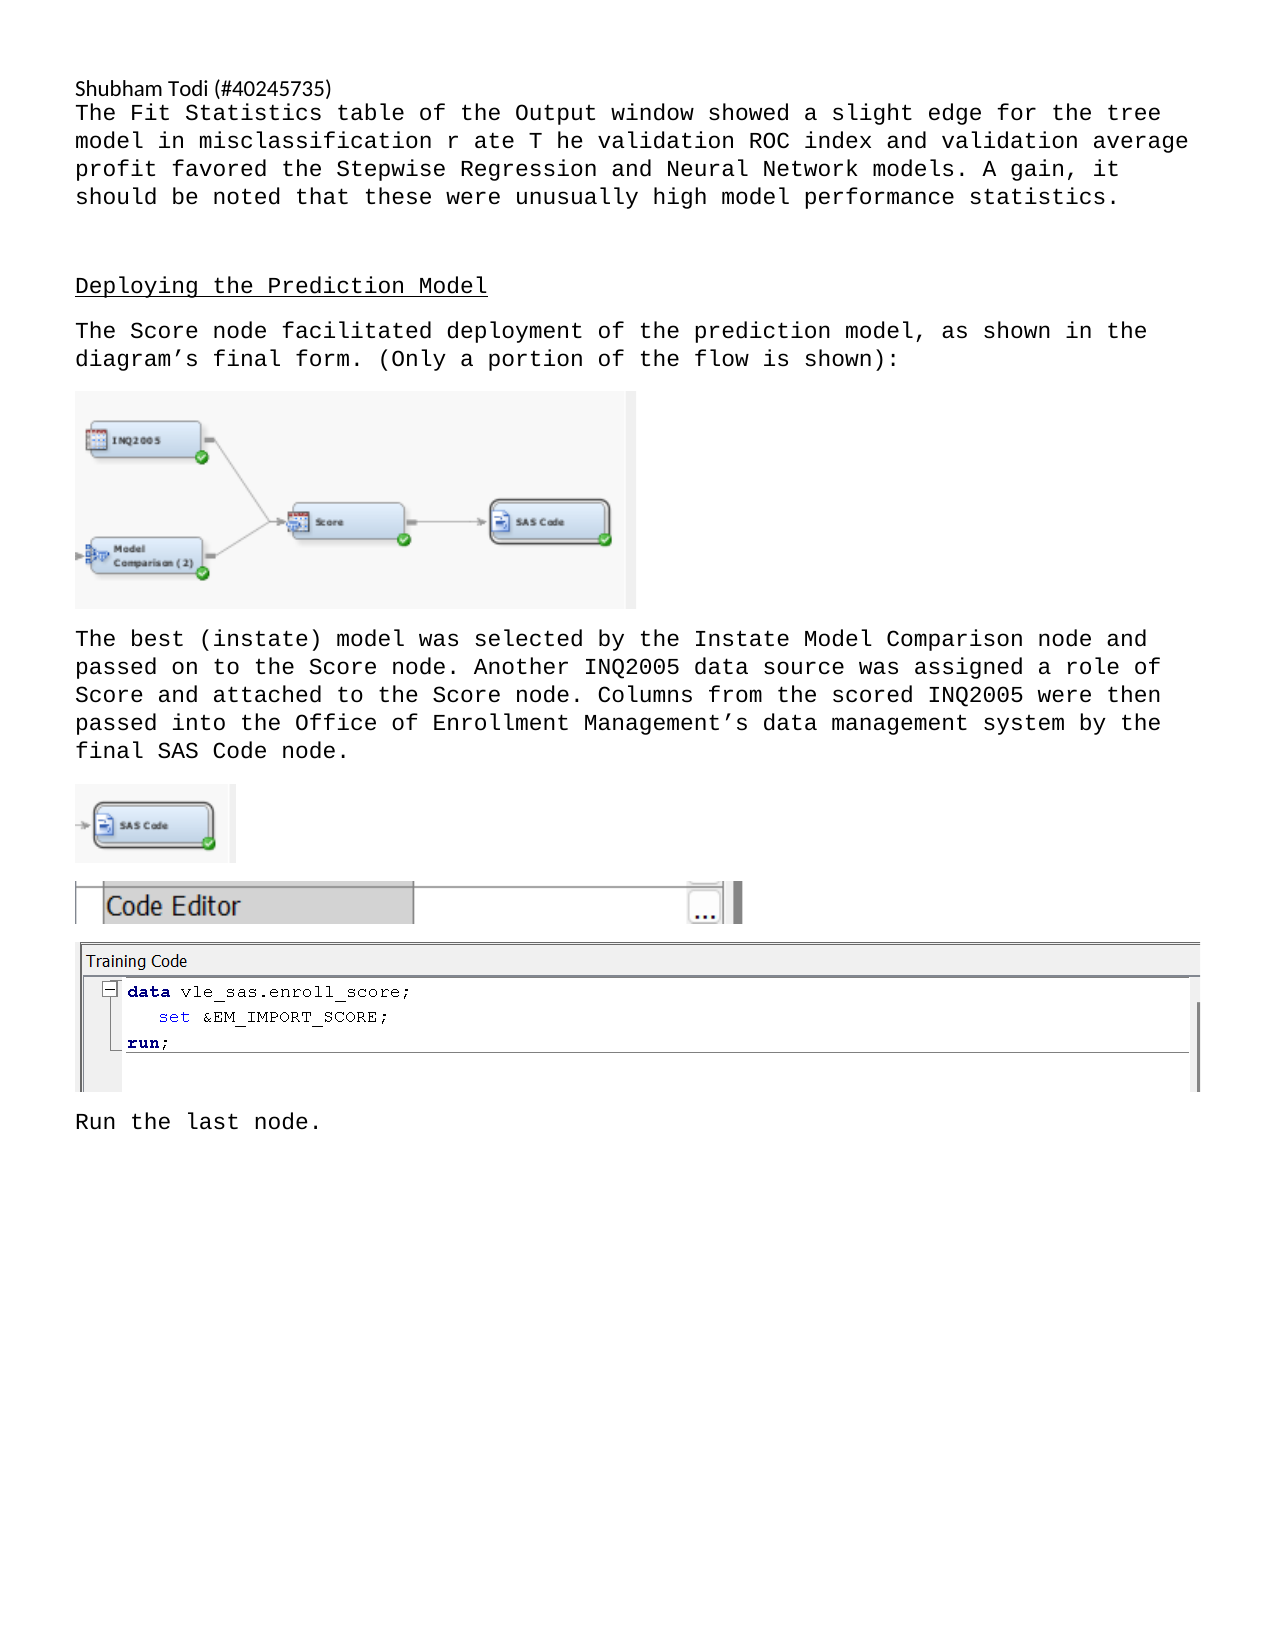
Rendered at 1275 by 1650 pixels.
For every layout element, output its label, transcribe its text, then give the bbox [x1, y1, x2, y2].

picture [75, 391, 637, 609]
text The Fit Statistics table of the Output window showed a slight edge for the tree model in misclassification r ate T he validation ROC index and validation average profit favored the Stepwise Regression and Neural Network models. A gain, it should be noted that these were unusually high model performance statistics. [75, 102, 1200, 211]
text The best (instate) model was selected by the Instate Model Comparison node and passed on to the Score node. Another INQ2005 data source was assigned a role of Score and attached to the Score node. Columns from the scored INQ2005 were then passed into the Office of Enrollment Management’s data management system by the final SAS Code node. [75, 628, 1200, 765]
picture [75, 942, 1200, 1092]
text Deploying the Prediction Model [75, 275, 1200, 301]
picture [75, 784, 236, 863]
text Run the last node. [75, 1110, 1200, 1136]
picture [75, 881, 743, 924]
text The Score node facilitated deployment of the prediction model, as shown in the diagram’s final form. (Only a portion of the flow is shown): [75, 319, 1200, 373]
